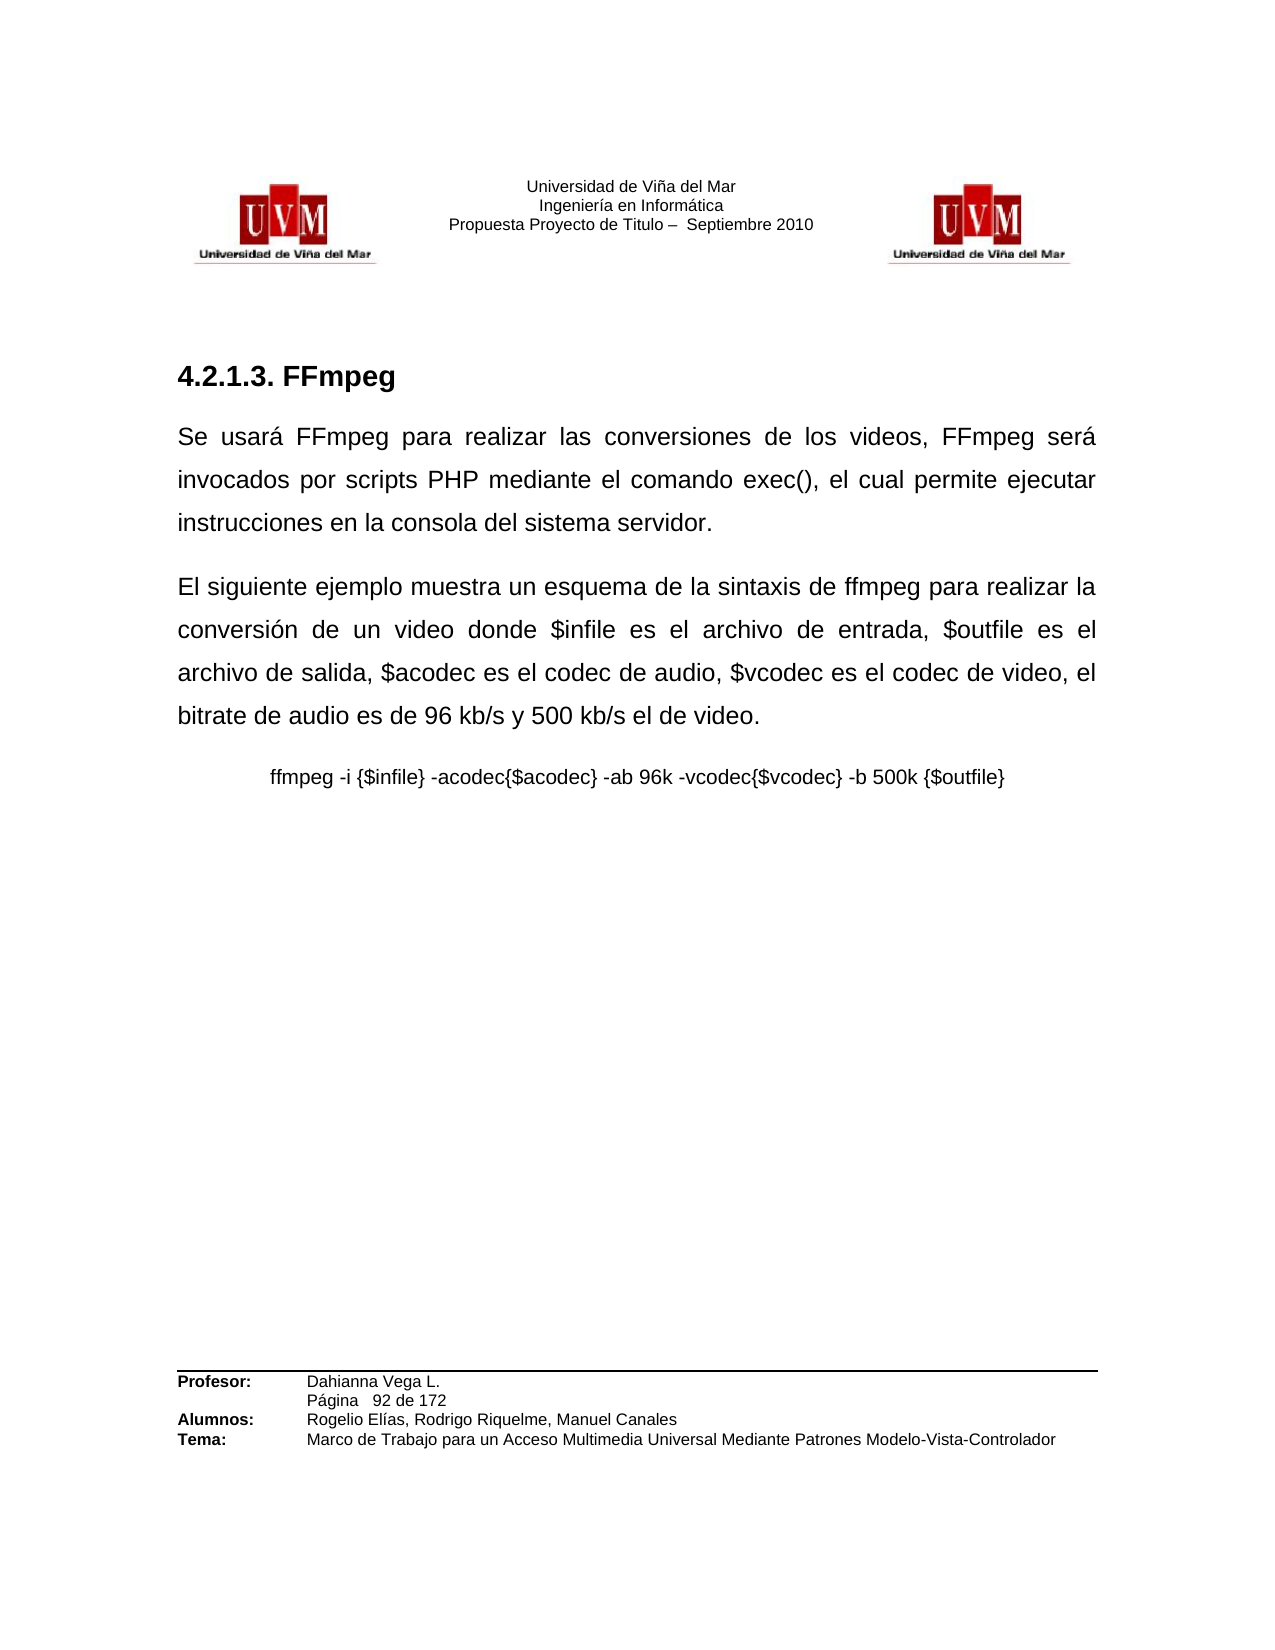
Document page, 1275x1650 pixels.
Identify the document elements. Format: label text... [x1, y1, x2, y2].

picture [871, 176, 1084, 267]
picture [177, 176, 390, 267]
subtitle 4.2.1.3. FFmpeg [177, 359, 1098, 392]
text El siguiente ejemplo muestra un esquema de la sintaxis de ffmpeg para realizar la conversión de un video donde $infile es el archivo de entrada, $outfile es el archivo de salida, $acodec es el codec de audio, $vcodec es el codec de video, el bitrate de audio es de 96 kb/s y 500 kb/s el de video. [177, 572, 1098, 730]
text Se usará FFmpeg para realizar las conversiones de los videos, FFmpeg será invocados por scripts PHP mediante el comando exec(), el cual permite ejecutar instrucciones en la consola del sistema servidor. [177, 422, 1098, 537]
subtitle ffmpeg -i {$infile} -acodec{$acodec} -ab 96k -vcodec{$vcodec} -b 500k {$outfile} [177, 765, 1098, 789]
